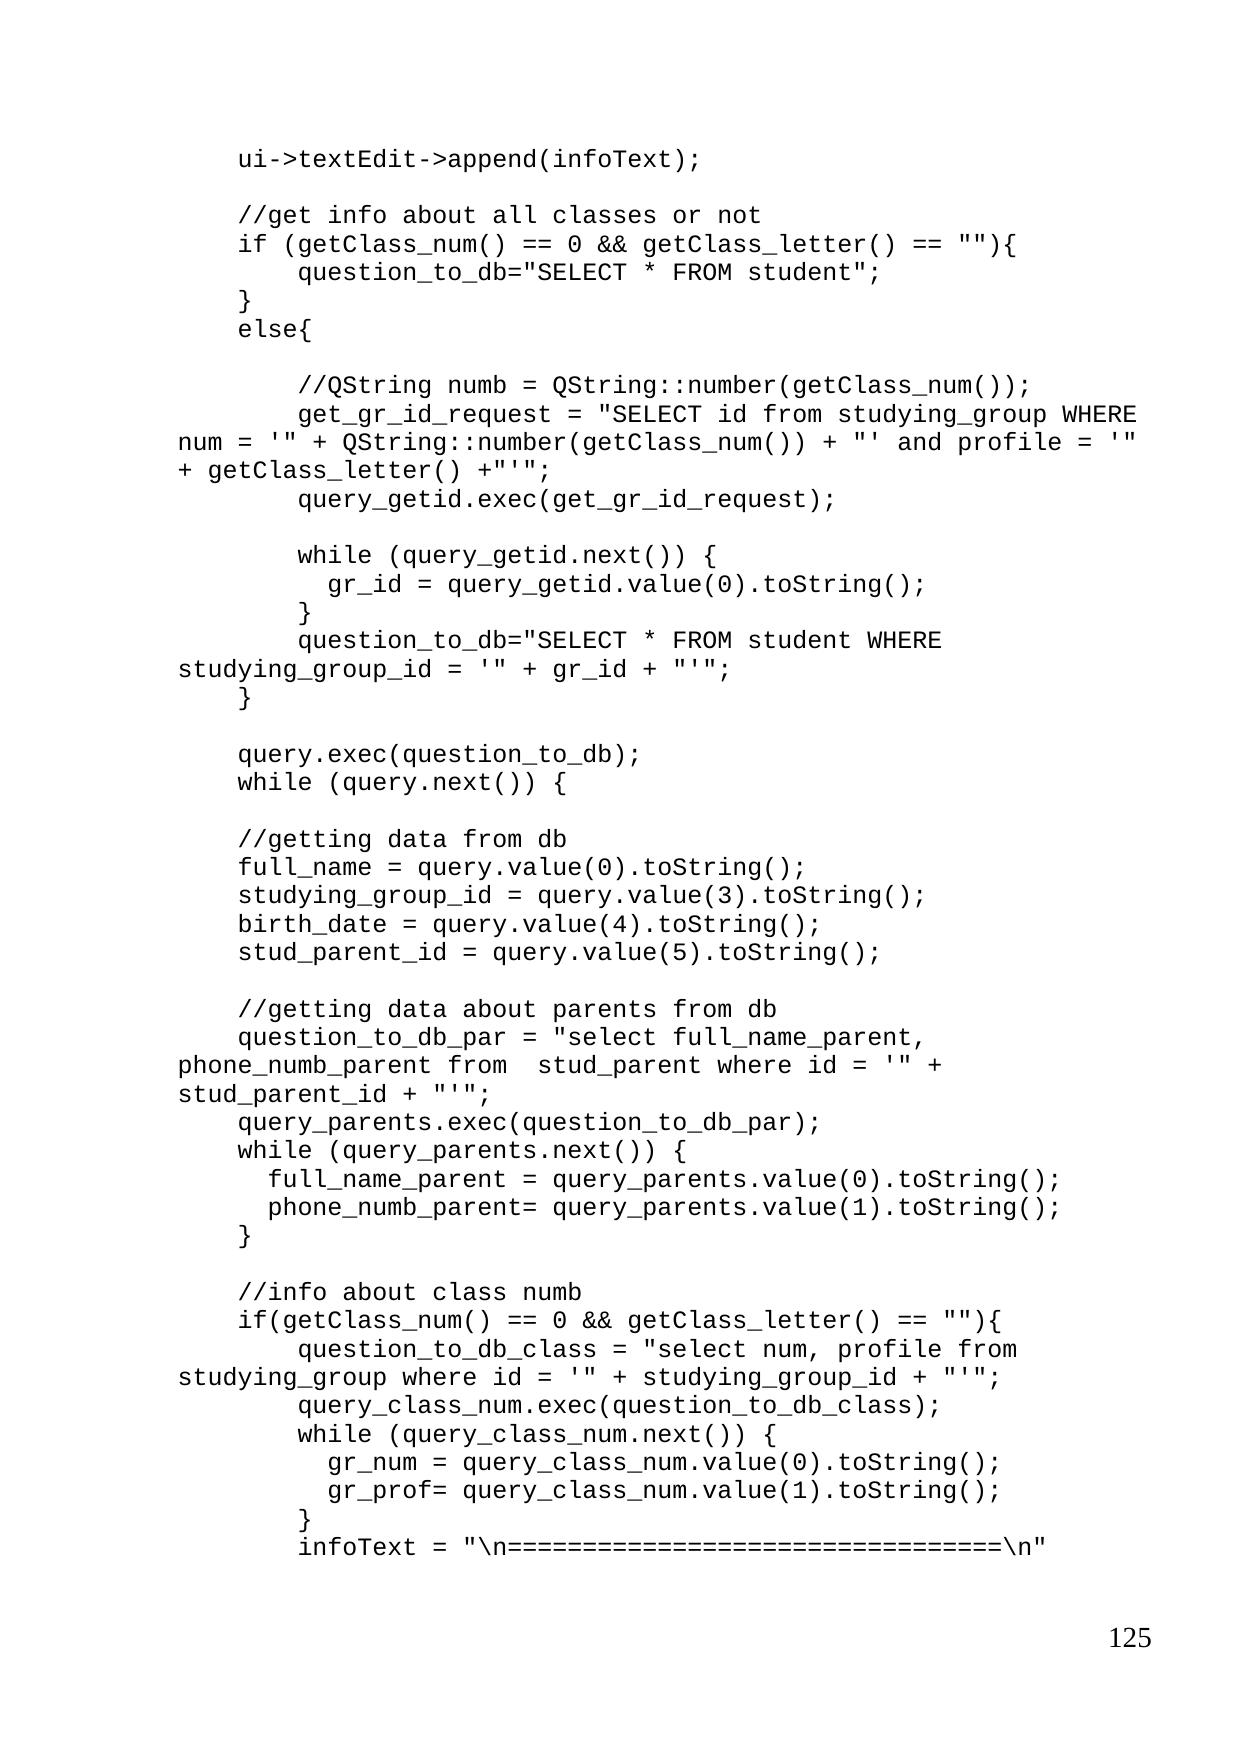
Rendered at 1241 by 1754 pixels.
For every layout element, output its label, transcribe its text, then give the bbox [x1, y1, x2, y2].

text //getting data about parents from db [177, 996, 1152, 1025]
text } [177, 288, 1152, 316]
text gr_num = query_class_num.value(0).toString(); [177, 1450, 1152, 1478]
text query_parents.exec(question_to_db_par); [177, 1110, 1152, 1138]
text gr_id = query_getid.value(0).toString(); [177, 571, 1152, 600]
text infoText = "\n=================================\n" [177, 1535, 1152, 1563]
text full_name = query.value(0).toString(); [177, 855, 1152, 883]
text gr_prof= query_class_num.value(1).toString(); [177, 1478, 1152, 1506]
text //info about class numb [177, 1280, 1152, 1308]
text query.exec(question_to_db); [177, 741, 1152, 770]
text } [177, 600, 1152, 628]
text stud_parent_id = query.value(5).toString(); [177, 940, 1152, 968]
text get_gr_id_request = "SELECT id from studying_group WHERE num = '" + QString::number(getClass_num()) + "' and profile = '" + getClass_letter() +"'"; [177, 401, 1152, 486]
text full_name_parent = query_parents.value(0).toString(); [177, 1166, 1152, 1195]
text } [177, 685, 1152, 713]
text else{ [177, 316, 1152, 345]
text } [177, 1506, 1152, 1535]
text } [177, 1223, 1152, 1251]
text ui->textEdit->append(infoText); [177, 146, 1152, 175]
text //QString numb = QString::number(getClass_num()); [177, 373, 1152, 401]
text question_to_db_class = "select num, profile from studying_group where id = '" + studying_group_id + "'"; [177, 1336, 1152, 1393]
text //get info about all classes or not [177, 203, 1152, 231]
text if(getClass_num() == 0 && getClass_letter() == ""){ [177, 1308, 1152, 1336]
text studying_group_id = query.value(3).toString(); [177, 883, 1152, 911]
text while (query_parents.next()) { [177, 1138, 1152, 1166]
text while (query_getid.next()) { [177, 543, 1152, 571]
text query_getid.exec(get_gr_id_request); [177, 486, 1152, 515]
text phone_numb_parent= query_parents.value(1).toString(); [177, 1195, 1152, 1223]
text while (query_class_num.next()) { [177, 1421, 1152, 1450]
text query_class_num.exec(question_to_db_class); [177, 1393, 1152, 1421]
text question_to_db="SELECT * FROM student"; [177, 260, 1152, 288]
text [177, 231, 1152, 260]
text birth_date = query.value(4).toString(); [177, 911, 1152, 940]
text question_to_db="SELECT * FROM student WHERE studying_group_id = '" + gr_id + "'"; [177, 628, 1152, 685]
text question_to_db_par = "select full_name_parent, phone_numb_parent from stud_parent where id = '" + stud_parent_id + "'"; [177, 1025, 1152, 1110]
text //getting data from db [177, 826, 1152, 855]
text while (query.next()) { [177, 770, 1152, 798]
